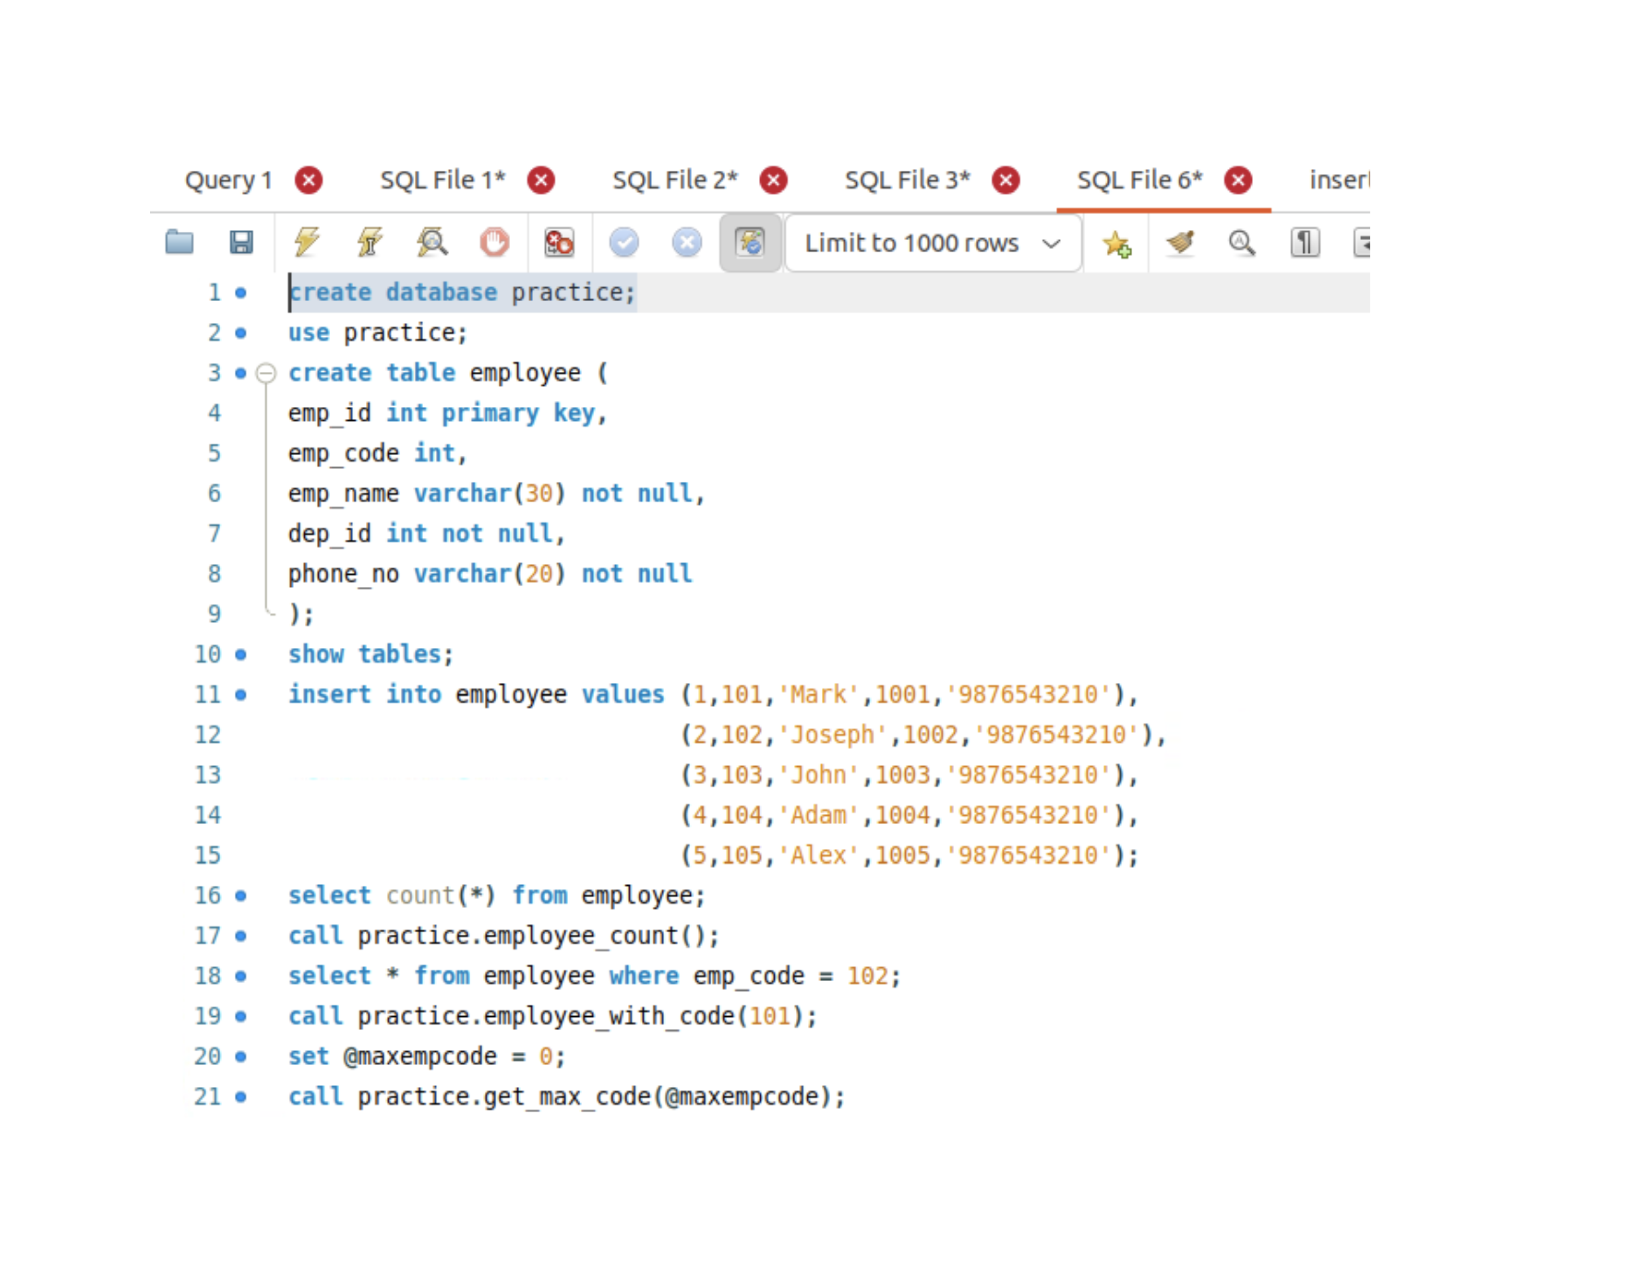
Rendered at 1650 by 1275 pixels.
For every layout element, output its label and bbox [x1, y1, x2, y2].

picture [150, 150, 1371, 1125]
